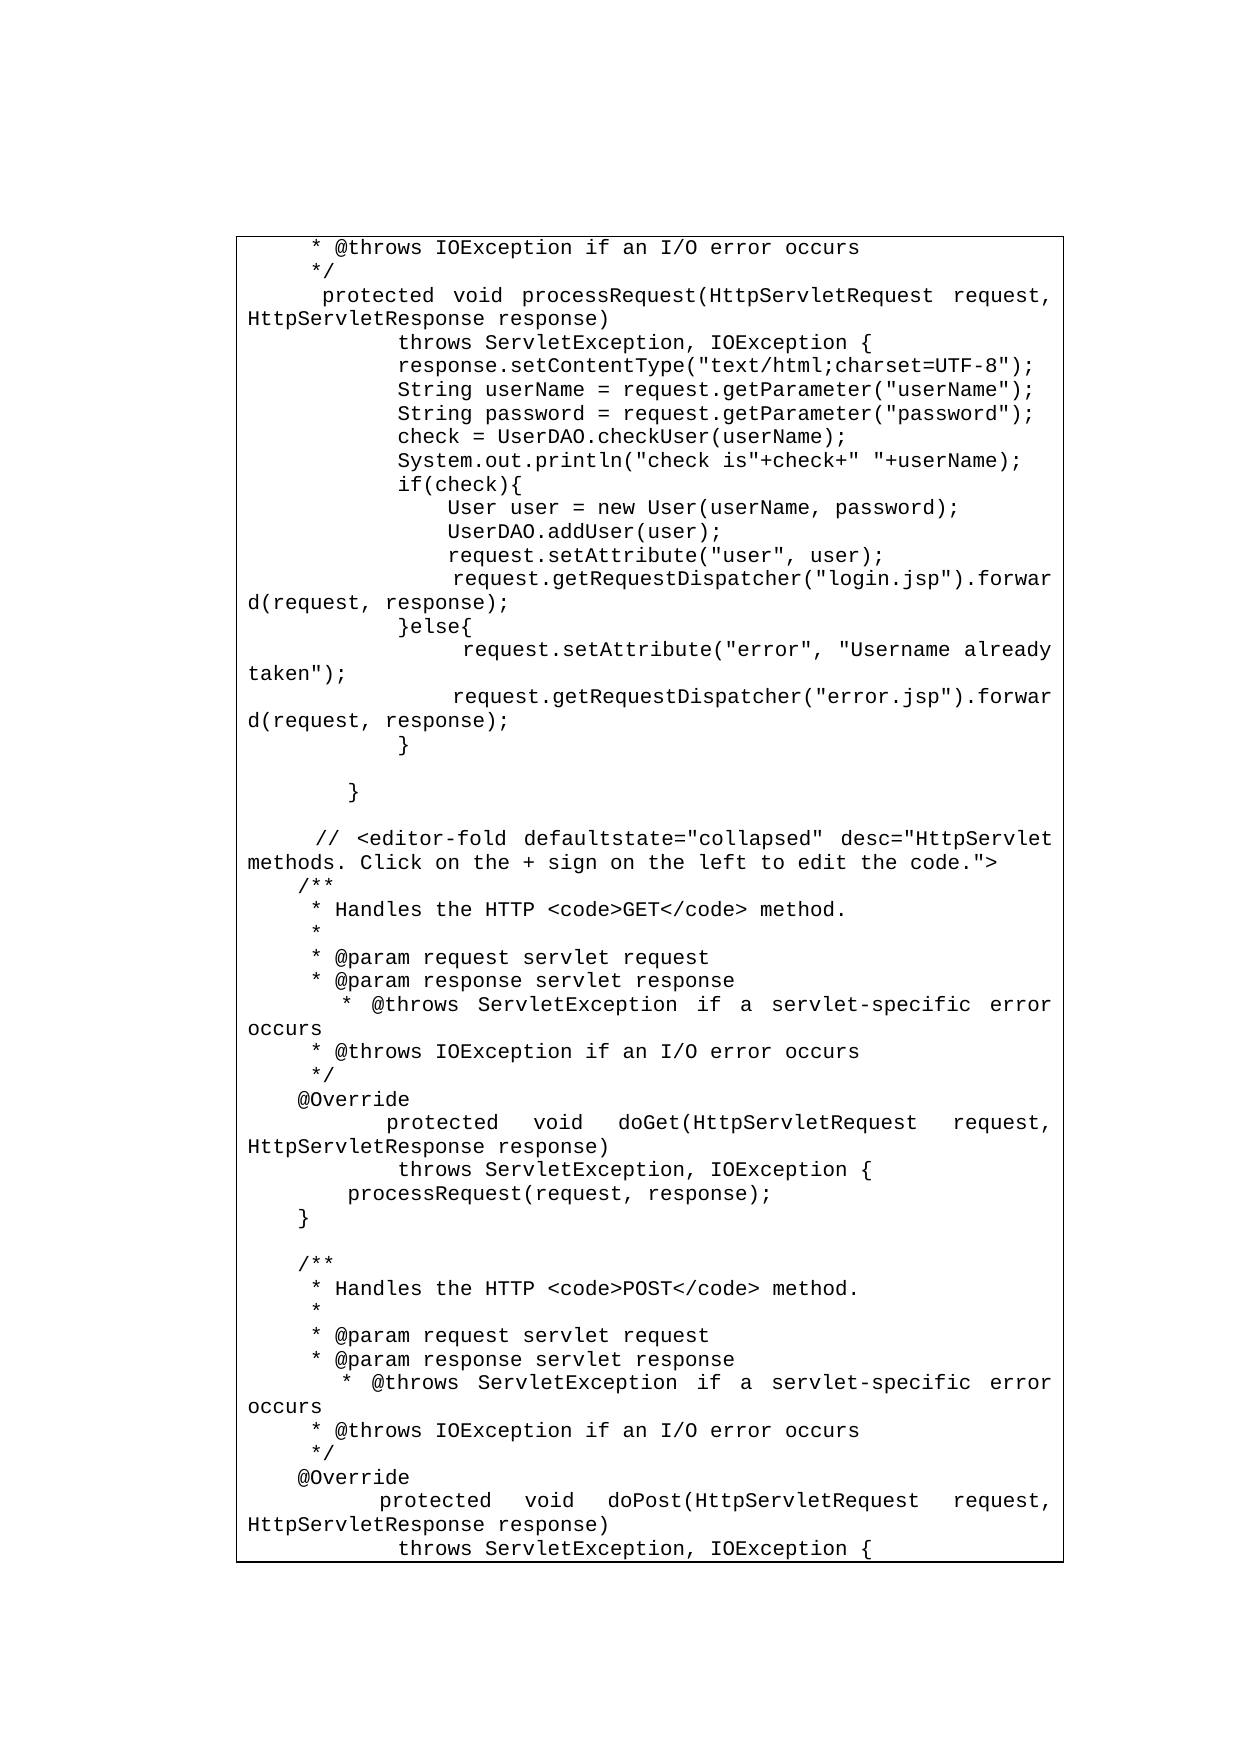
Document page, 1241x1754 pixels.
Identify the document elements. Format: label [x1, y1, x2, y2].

table_header [237, 237, 1063, 1561]
